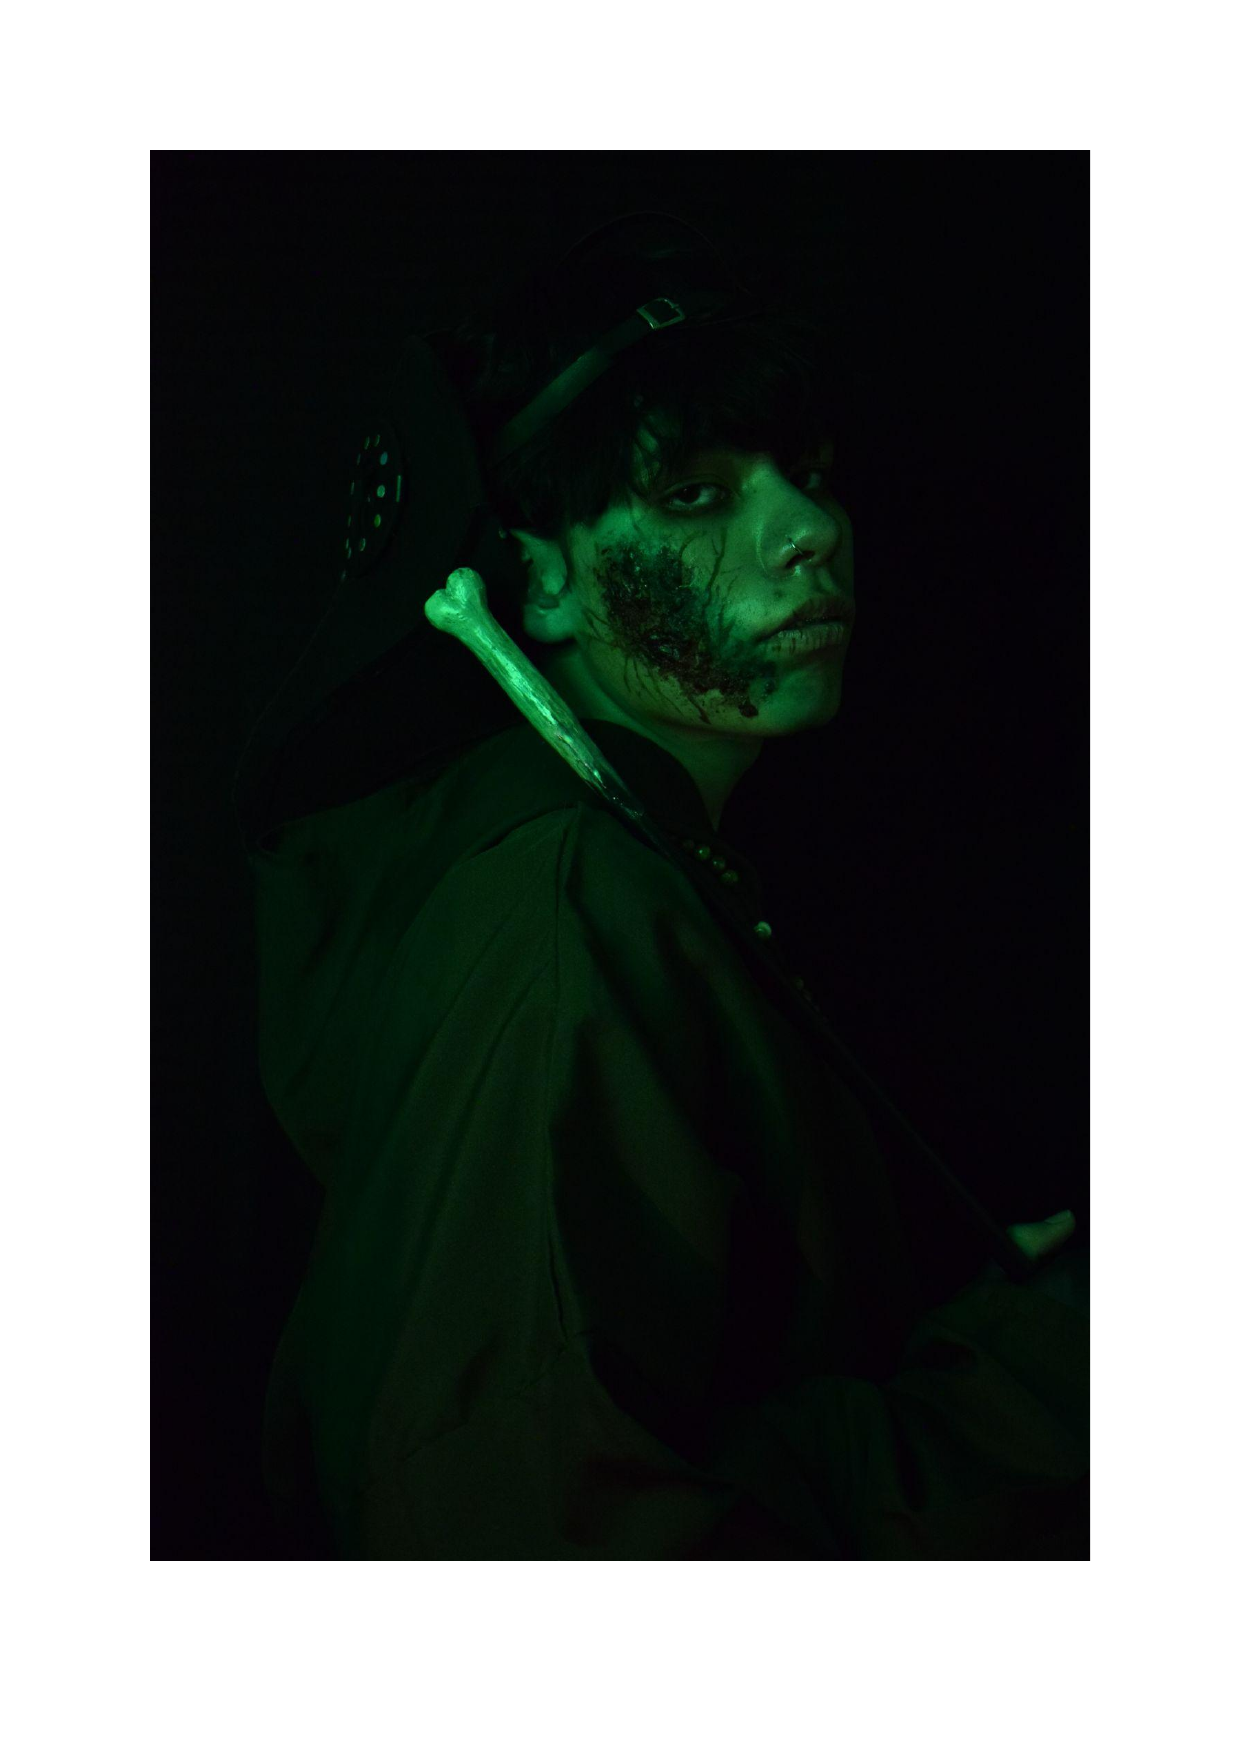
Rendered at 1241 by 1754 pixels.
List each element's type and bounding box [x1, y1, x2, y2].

picture [150, 150, 1091, 1561]
